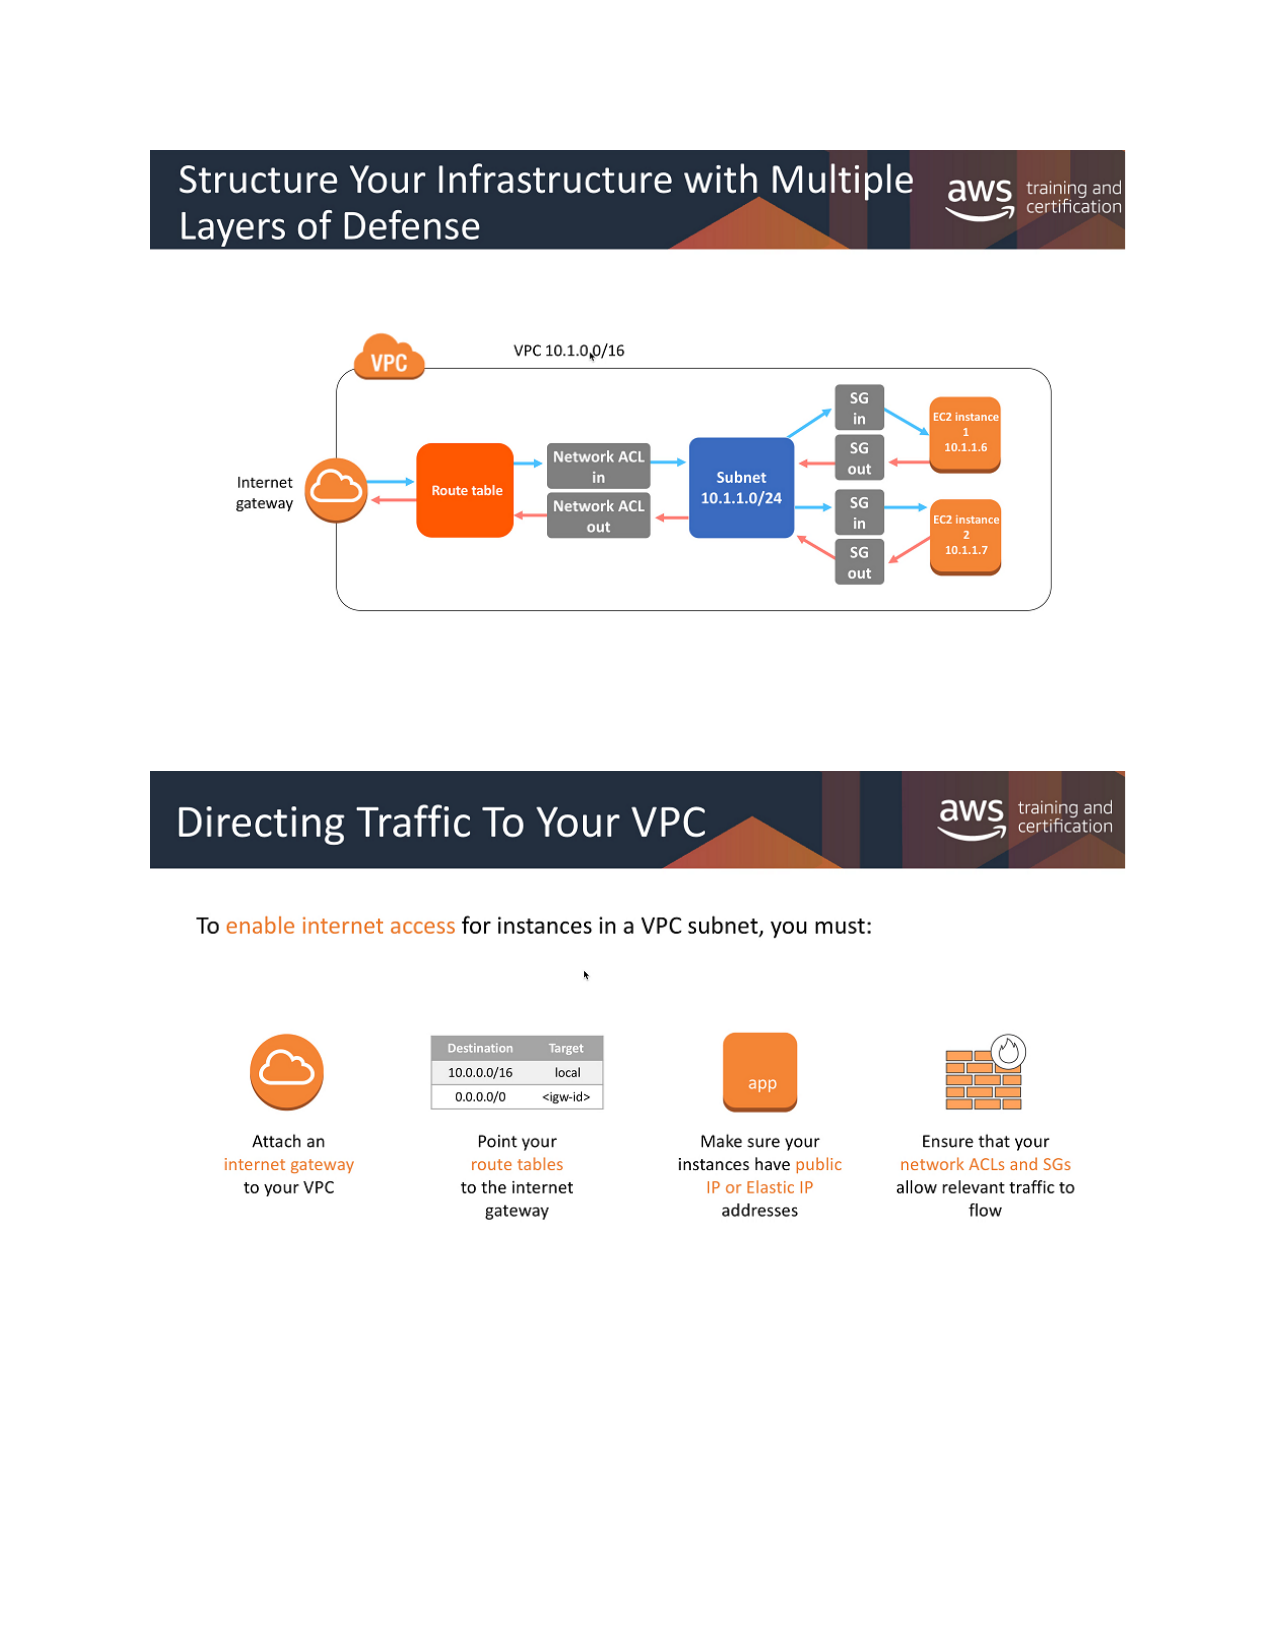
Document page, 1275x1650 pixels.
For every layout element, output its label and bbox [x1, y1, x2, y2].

picture [150, 150, 1125, 660]
picture [150, 771, 1125, 1255]
